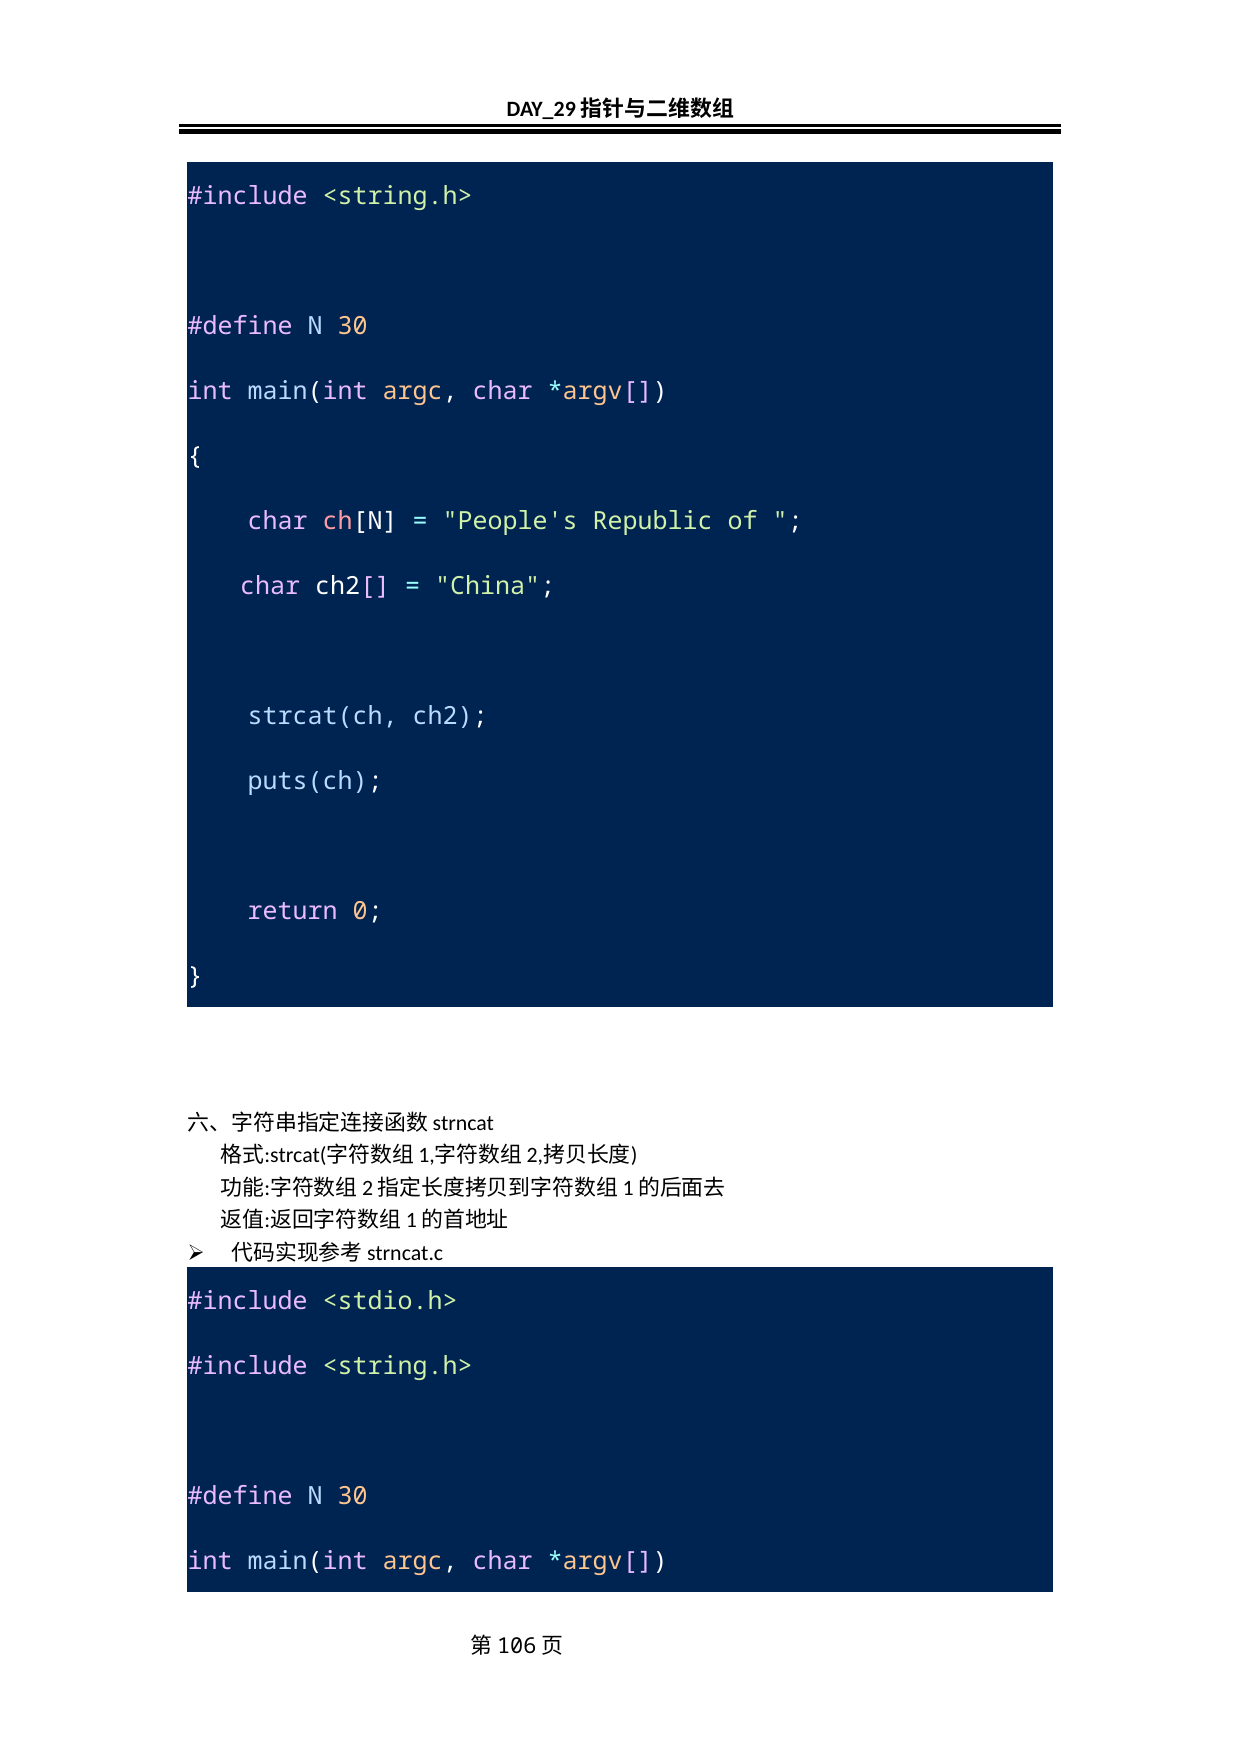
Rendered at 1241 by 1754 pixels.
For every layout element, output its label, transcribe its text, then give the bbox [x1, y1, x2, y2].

text #define N 30 [187, 1462, 1053, 1527]
list 格式:strcat(字符数组1,字符数组2,拷贝长度) [187, 1137, 1053, 1169]
text int main(int argc, char *argv[]) [187, 357, 1053, 422]
text char ch[N] = "People's Republic of "; [187, 487, 1053, 552]
text return 0; [187, 877, 1053, 942]
list 功能:字符数组2指定长度拷贝到字符数组1的后面去 [187, 1169, 1053, 1202]
text { [187, 422, 1053, 487]
text #include <stdio.h> [187, 1267, 1053, 1332]
text #include <string.h> [187, 1332, 1053, 1397]
list 字符串指定连接函数strncat [187, 1104, 1053, 1137]
text #define N 30 [187, 292, 1053, 357]
text int main(int argc, char *argv[]) [187, 1527, 1053, 1592]
text #include <string.h> [187, 162, 1053, 227]
text strcat(ch, ch2); [187, 682, 1053, 747]
list 代码实现参考strncat.c [187, 1234, 1053, 1267]
text } [187, 942, 1053, 1007]
text char ch2[] = "China"; [187, 552, 1053, 617]
list 返值:返回字符数组1的首地址 [187, 1202, 1053, 1234]
text puts(ch); [187, 747, 1053, 812]
